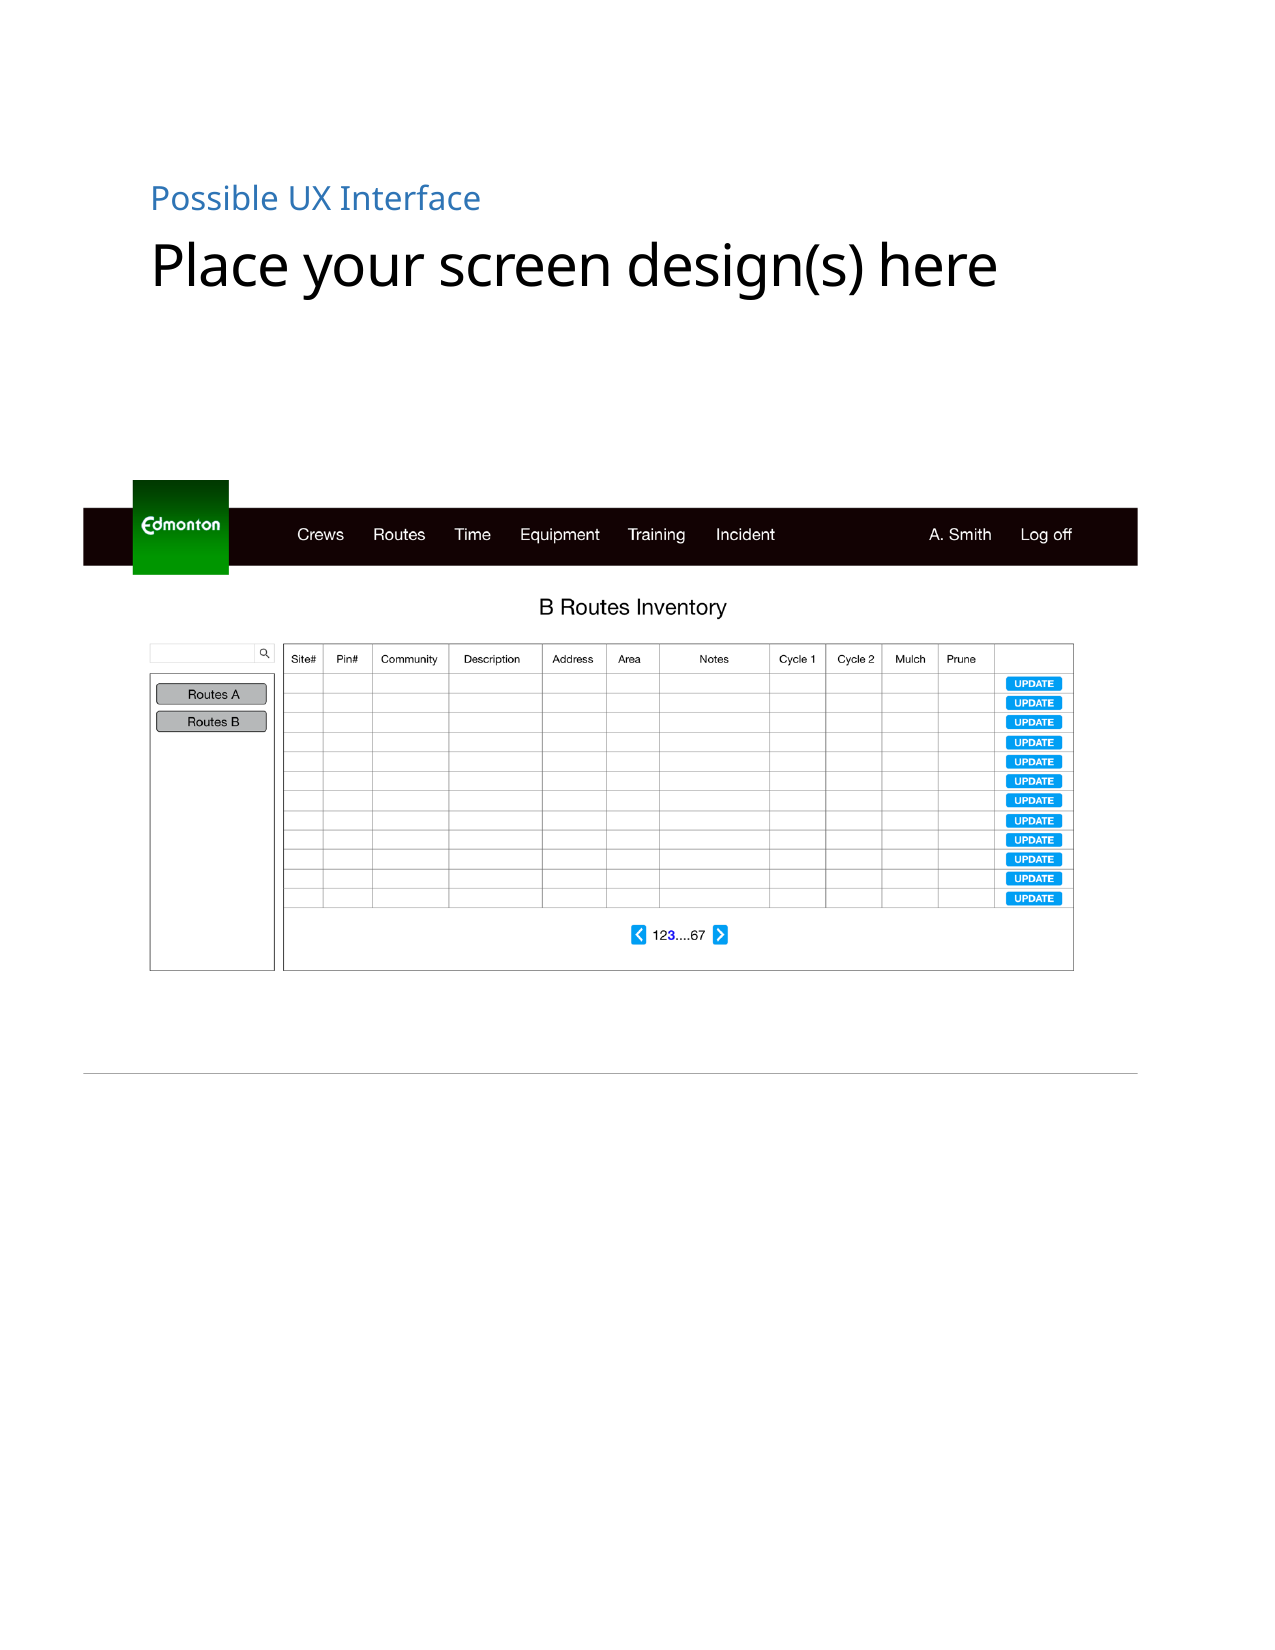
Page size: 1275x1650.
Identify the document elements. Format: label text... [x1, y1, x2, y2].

subtitle Possible UX Interface [150, 175, 1125, 220]
title Place your screen design(s) here [150, 224, 1125, 303]
picture [83, 480, 1138, 1074]
